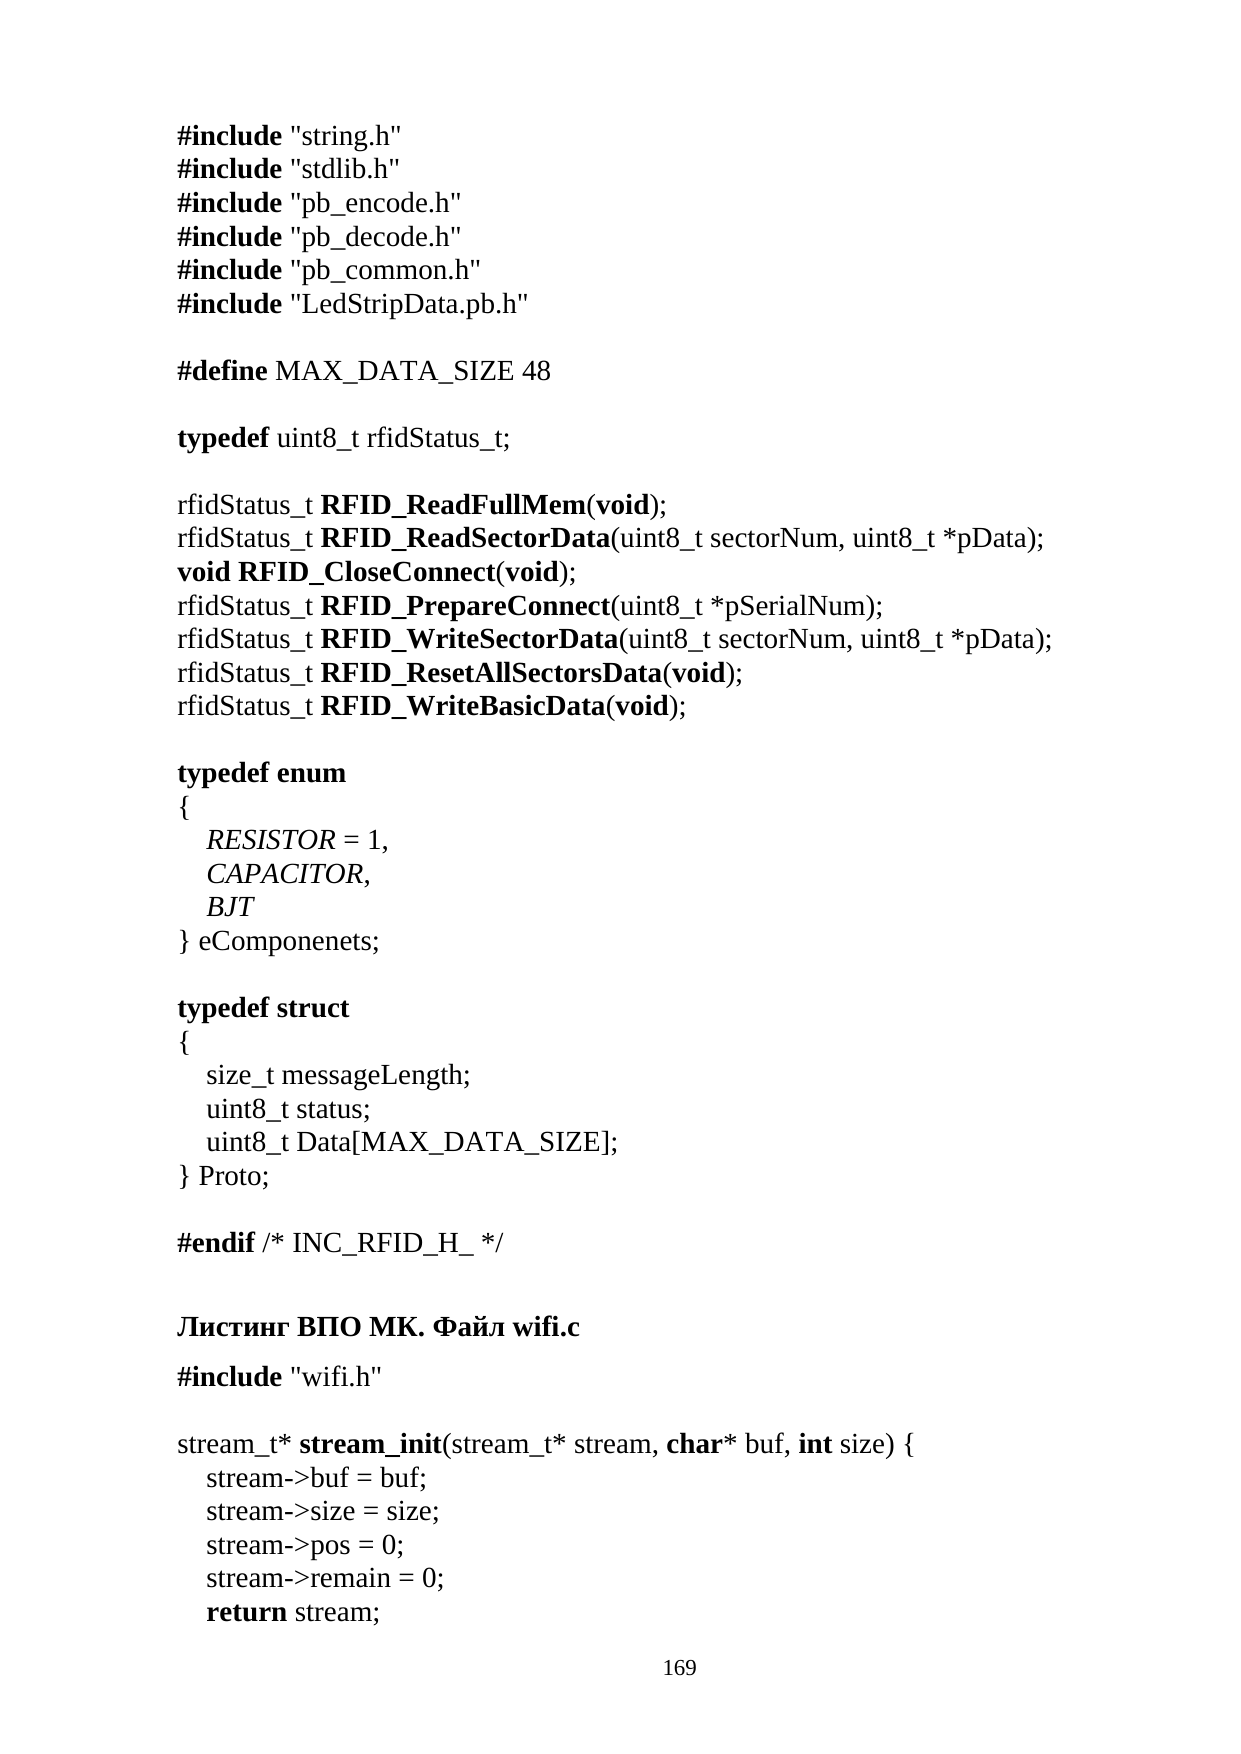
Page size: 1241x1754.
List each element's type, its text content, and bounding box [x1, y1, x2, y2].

text BJT [177, 889, 1182, 923]
text stream->remain = 0; [177, 1560, 1182, 1594]
text rfidStatus_t RFID_ReadFullMem(void); [177, 487, 1182, 521]
text #include "stdlib.h" [177, 152, 1182, 185]
text } eComponenets; [177, 923, 1182, 957]
text rfidStatus_t RFID_ReadSectorData(uint8_t sectorNum, uint8_t *pData); [177, 521, 1182, 554]
text stream->pos = 0; [177, 1527, 1182, 1560]
text RESISTOR = 1, [177, 822, 1182, 856]
text #include "string.h" [177, 118, 1182, 152]
text typedef uint8_t rfidStatus_t; [177, 420, 1182, 453]
text } Proto; [177, 1158, 1182, 1191]
text #include "LedStripData.pb.h" [177, 286, 1182, 319]
text #include "wifi.h" [177, 1359, 1182, 1393]
text { [177, 1024, 1182, 1057]
text stream->size = size; [177, 1493, 1182, 1527]
text typedef struct [177, 990, 1182, 1024]
text void RFID_CloseConnect(void); [177, 554, 1182, 588]
text #include "pb_common.h" [177, 252, 1182, 286]
list Листинг ВПО МК. Файл wifi.c [177, 1309, 1182, 1342]
text #include "pb_decode.h" [177, 219, 1182, 252]
text return stream; [177, 1594, 1182, 1627]
text rfidStatus_t RFID_WriteSectorData(uint8_t sectorNum, uint8_t *pData); [177, 621, 1182, 655]
text { [177, 789, 1182, 822]
text uint8_t status; [177, 1091, 1182, 1124]
text size_t messageLength; [177, 1057, 1182, 1091]
text rfidStatus_t RFID_PrepareConnect(uint8_t *pSerialNum); [177, 588, 1182, 621]
text stream_t* stream_init(stream_t* stream, char* buf, int size) { [177, 1426, 1182, 1460]
text #define MAX_DATA_SIZE 48 [177, 353, 1182, 386]
text #include "pb_encode.h" [177, 185, 1182, 219]
text uint8_t Data[MAX_DATA_SIZE]; [177, 1124, 1182, 1158]
text rfidStatus_t RFID_WriteBasicData(void); [177, 688, 1182, 722]
text rfidStatus_t RFID_ResetAllSectorsData(void); [177, 655, 1182, 688]
text typedef enum [177, 755, 1182, 789]
text stream->buf = buf; [177, 1460, 1182, 1493]
text CAPACITOR, [177, 856, 1182, 889]
text #endif /* INC_RFID_H_ */ [177, 1225, 1182, 1258]
